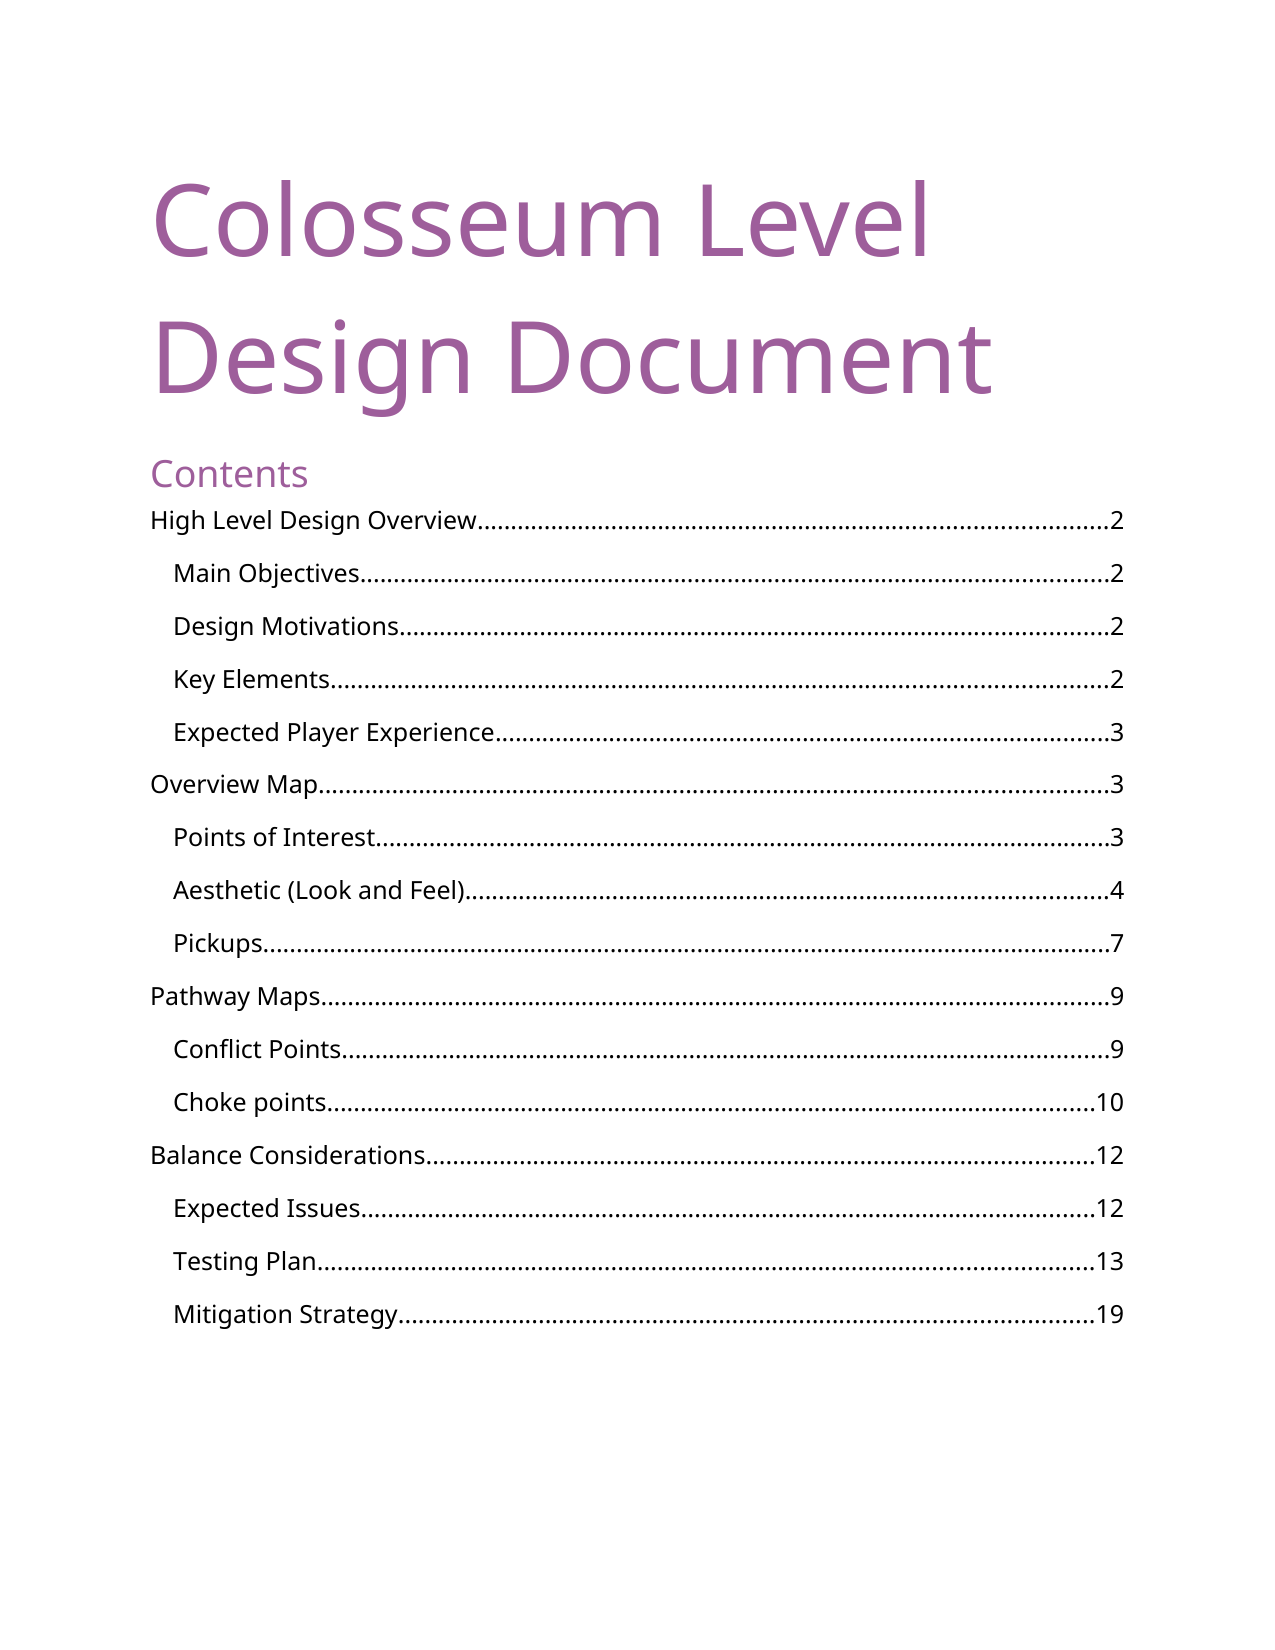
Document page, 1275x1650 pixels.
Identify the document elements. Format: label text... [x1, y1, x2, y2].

title Colosseum Level Design Document [150, 150, 1125, 422]
